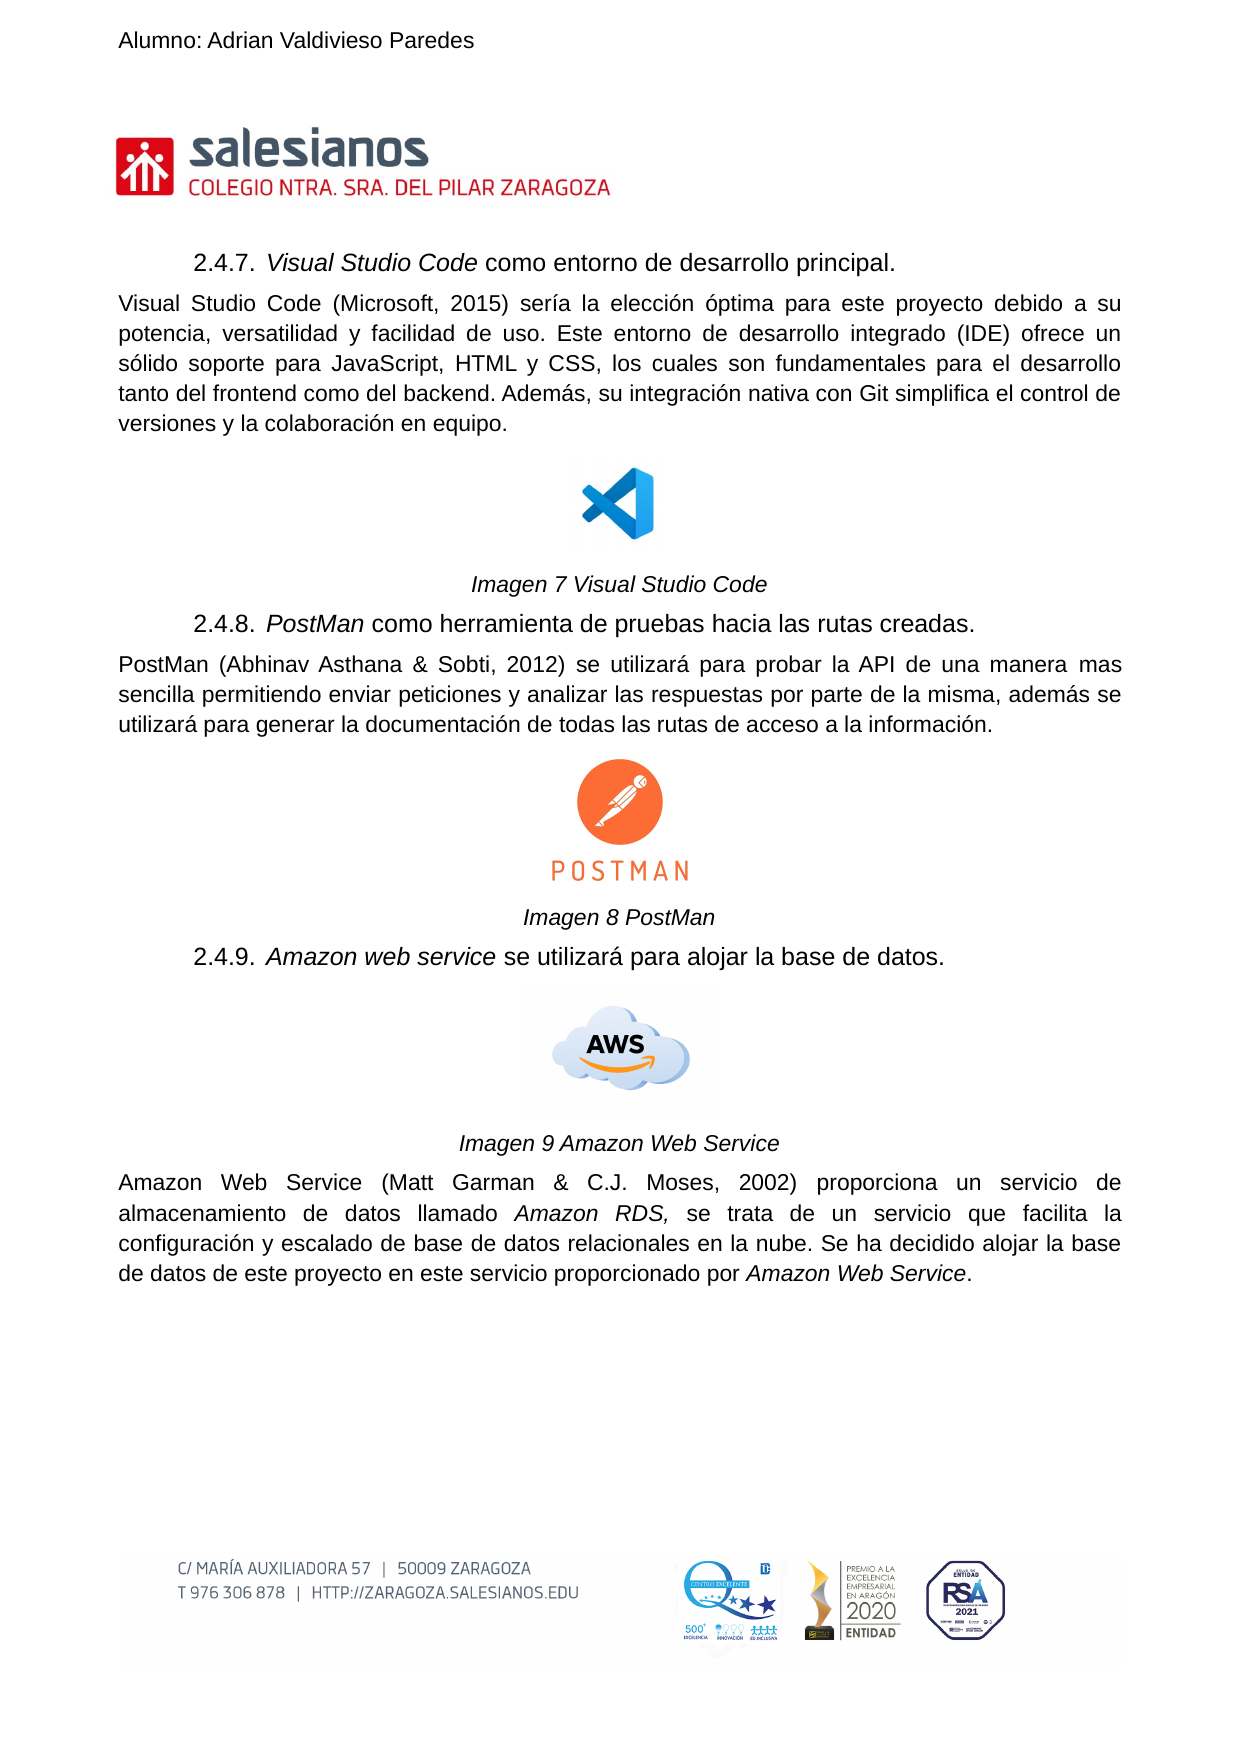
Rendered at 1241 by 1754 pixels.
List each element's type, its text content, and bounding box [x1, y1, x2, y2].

picture [569, 453, 671, 555]
text Amazon web service se utilizará para alojar la base de datos. [193, 942, 1122, 971]
text Imagen 8 PostMan [118, 903, 1122, 930]
text Visual Studio Code como entorno de desarrollo principal. [193, 248, 1122, 277]
text Amazon Web Service proporciona un servicio de almacenamiento de datos llamado Amazon RDS, se trata de un servicio que facilita la configuración y escalado de base de datos relacionales en la nube. Se ha decidido alojar la base de datos de este proyecto en este servicio proporcionado por Amazon Web Service. [118, 1169, 1122, 1286]
text Imagen 9 Amazon Web Service [118, 1130, 1122, 1157]
picture [492, 753, 748, 887]
text PostMan como herramienta de pruebas hacia las rutas creadas. [193, 609, 1122, 638]
picture [100, 115, 629, 217]
text Visual Studio Code sería la elección óptima para este proyecto debido a su potencia, versatilidad y facilidad de uso. Este entorno de desarrollo integrado (IDE) ofrece un sólido soporte para JavaScript, HTML y CSS, los cuales son fundamentales para el desarrollo tanto del frontend como del backend. Además, su integración nativa con Git simplifica el control de versiones y la colaboración en equipo. [118, 289, 1122, 437]
text Imagen 7 Visual Studio Code [118, 571, 1122, 597]
picture [522, 983, 719, 1114]
text PostMan se utilizará para probar la API de una manera mas sencilla permitiendo enviar peticiones y analizar las respuestas por parte de la misma, además se utilizará para generar la documentación de todas las rutas de acceso a la información. [118, 651, 1122, 737]
picture [118, 1557, 1123, 1667]
